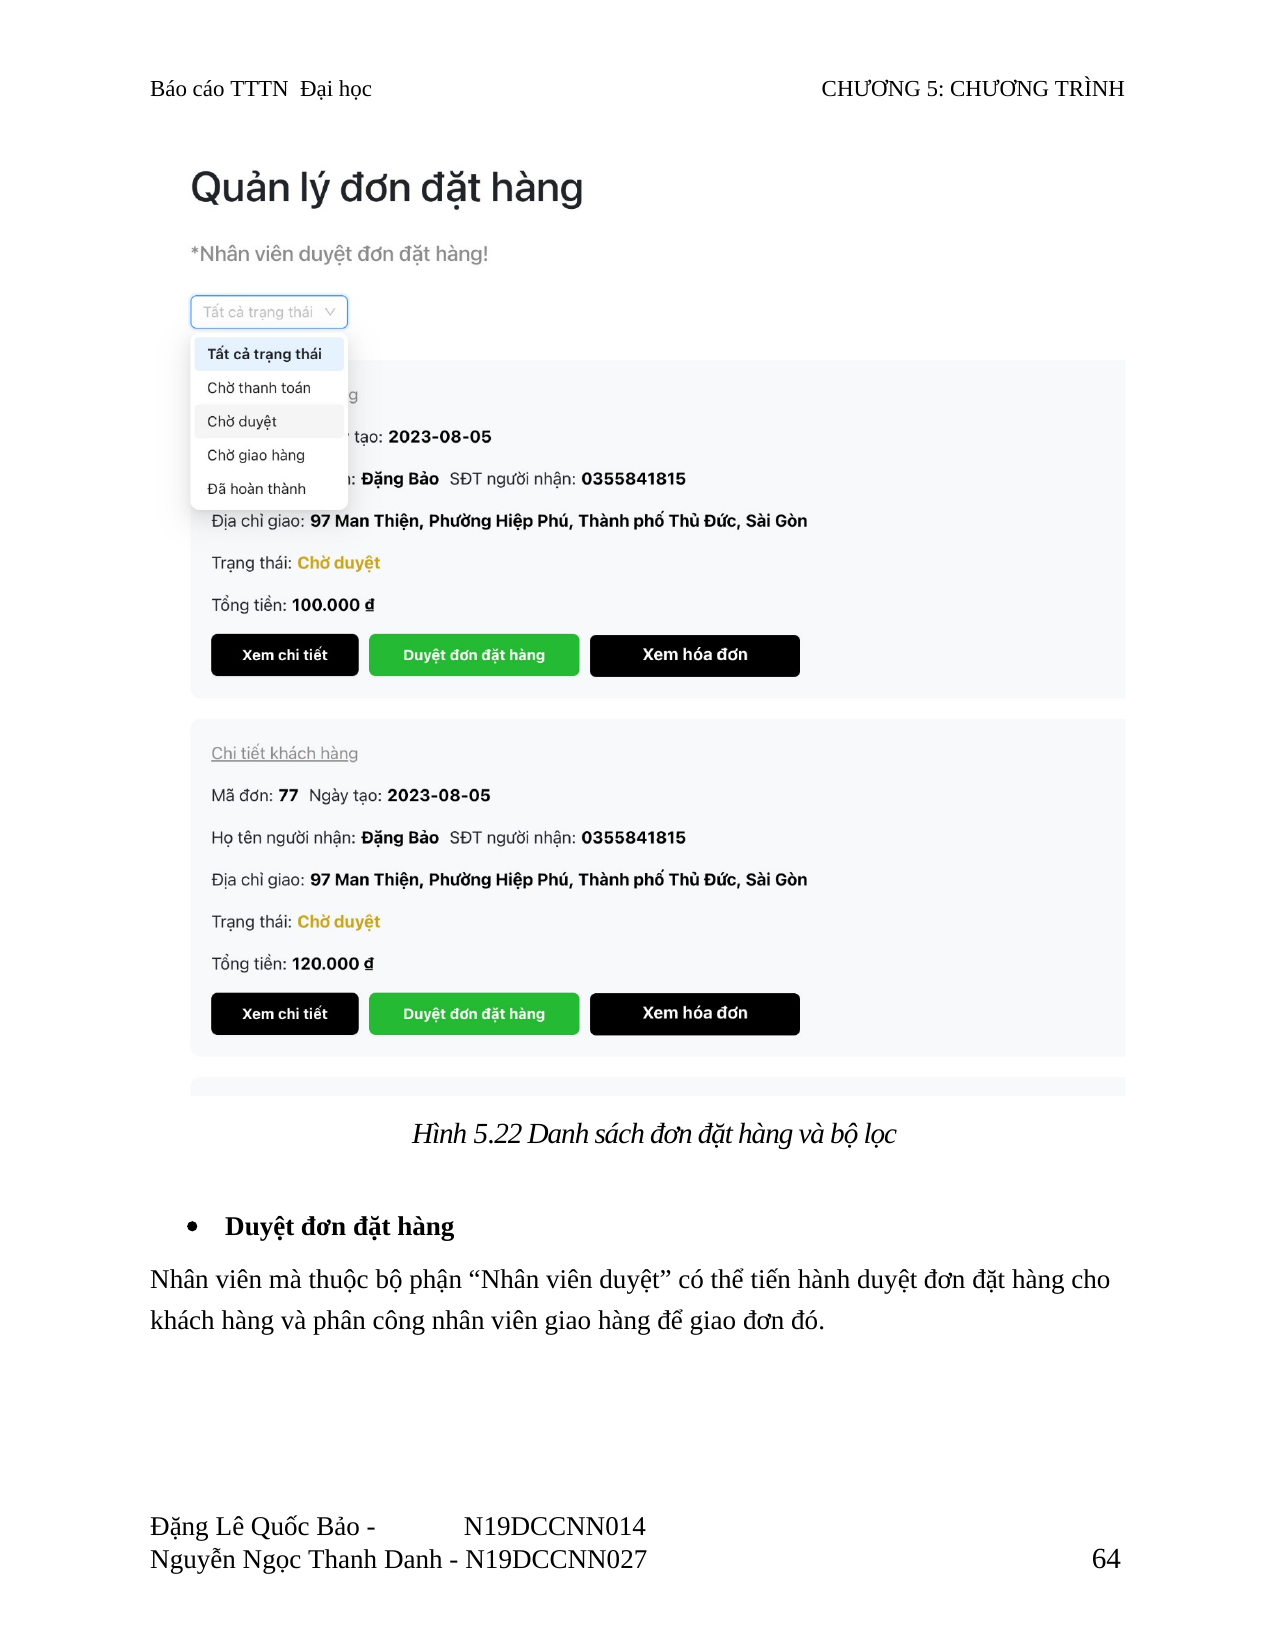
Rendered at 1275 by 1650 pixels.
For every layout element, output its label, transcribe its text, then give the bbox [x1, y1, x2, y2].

list Duyệt đơn đặt hàng [187, 1210, 1125, 1242]
title Hình 5.22 Danh sách đơn đặt hàng và bộ lọc [150, 1117, 1125, 1150]
text Nhân viên mà thuộc bộ phận “Nhân viên duyệt” có thể tiến hành duyệt đơn đặt hàng cho khách hàng và phân công nhân viên giao hàng để giao đơn đó. [150, 1263, 1125, 1335]
picture [150, 150, 1125, 1096]
